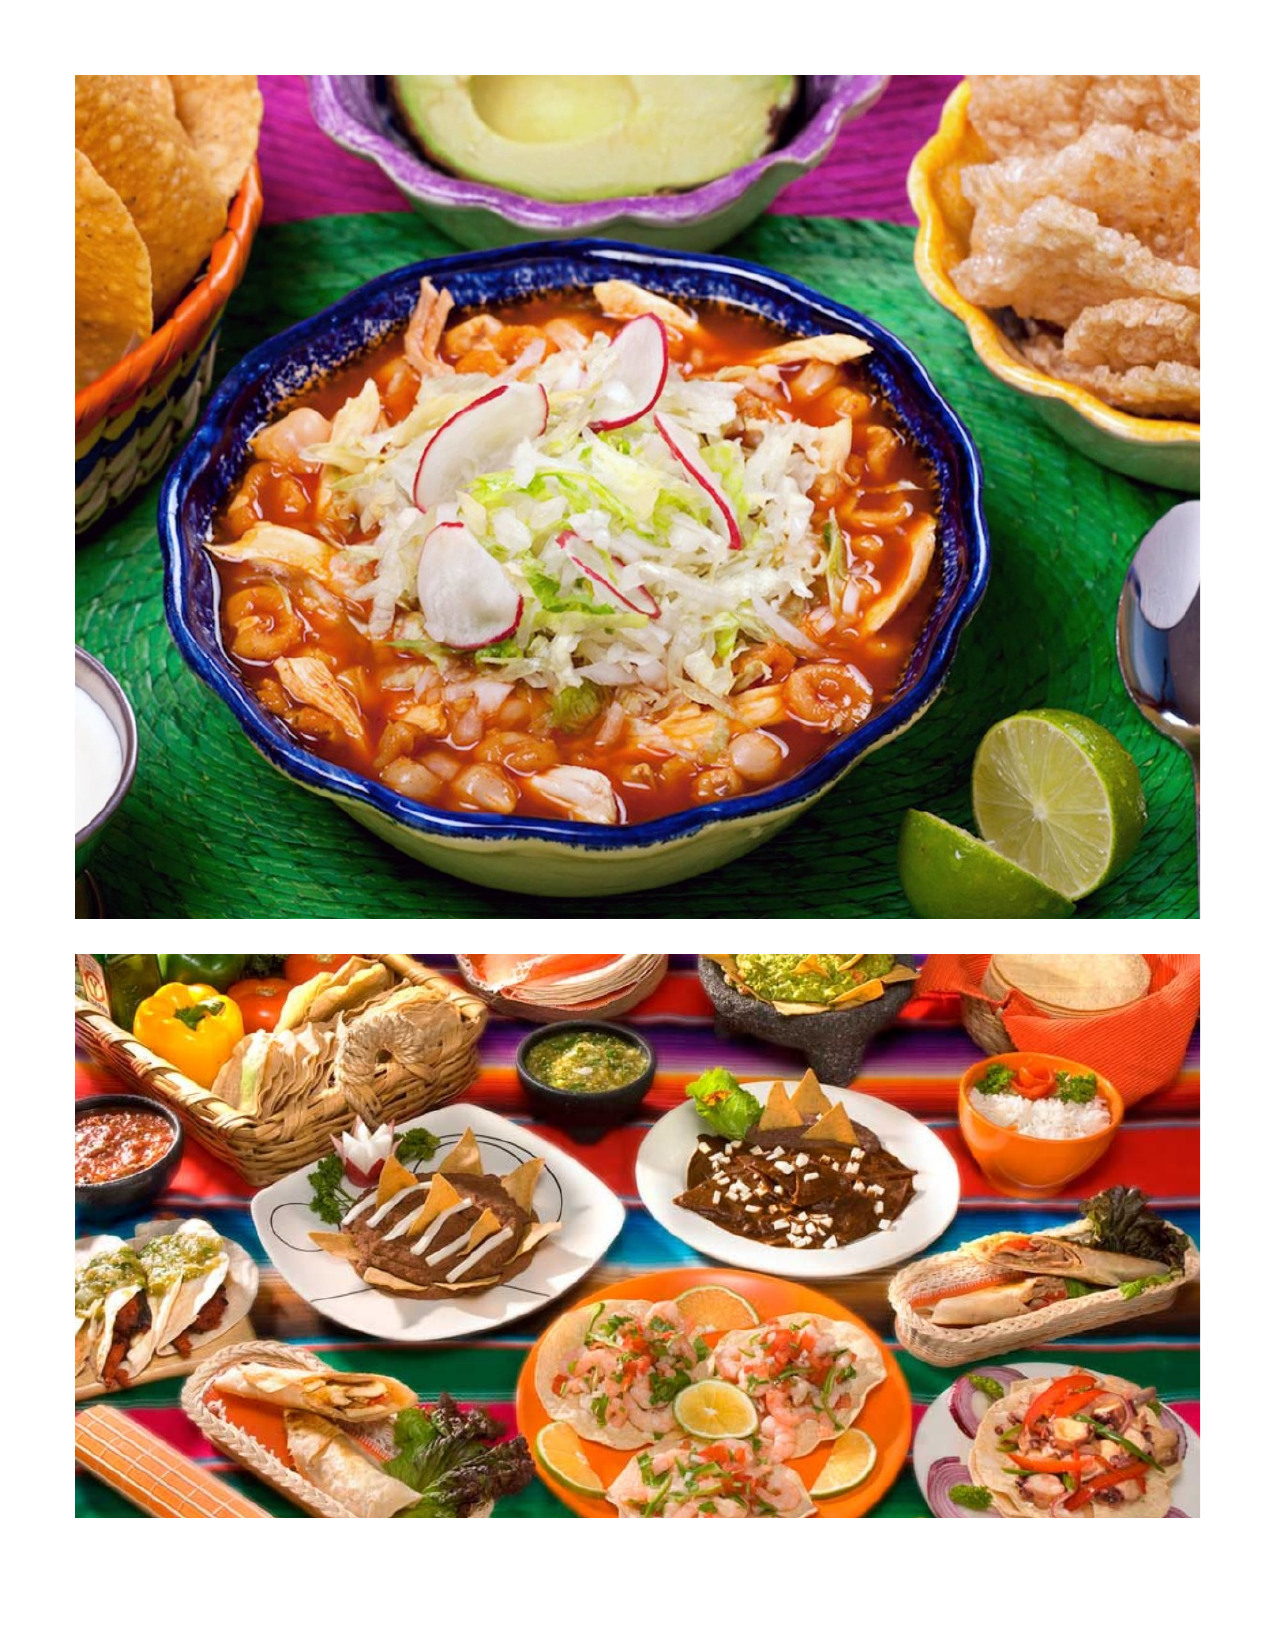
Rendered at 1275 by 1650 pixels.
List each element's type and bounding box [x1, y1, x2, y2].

picture [75, 75, 1200, 919]
picture [75, 954, 1200, 1518]
